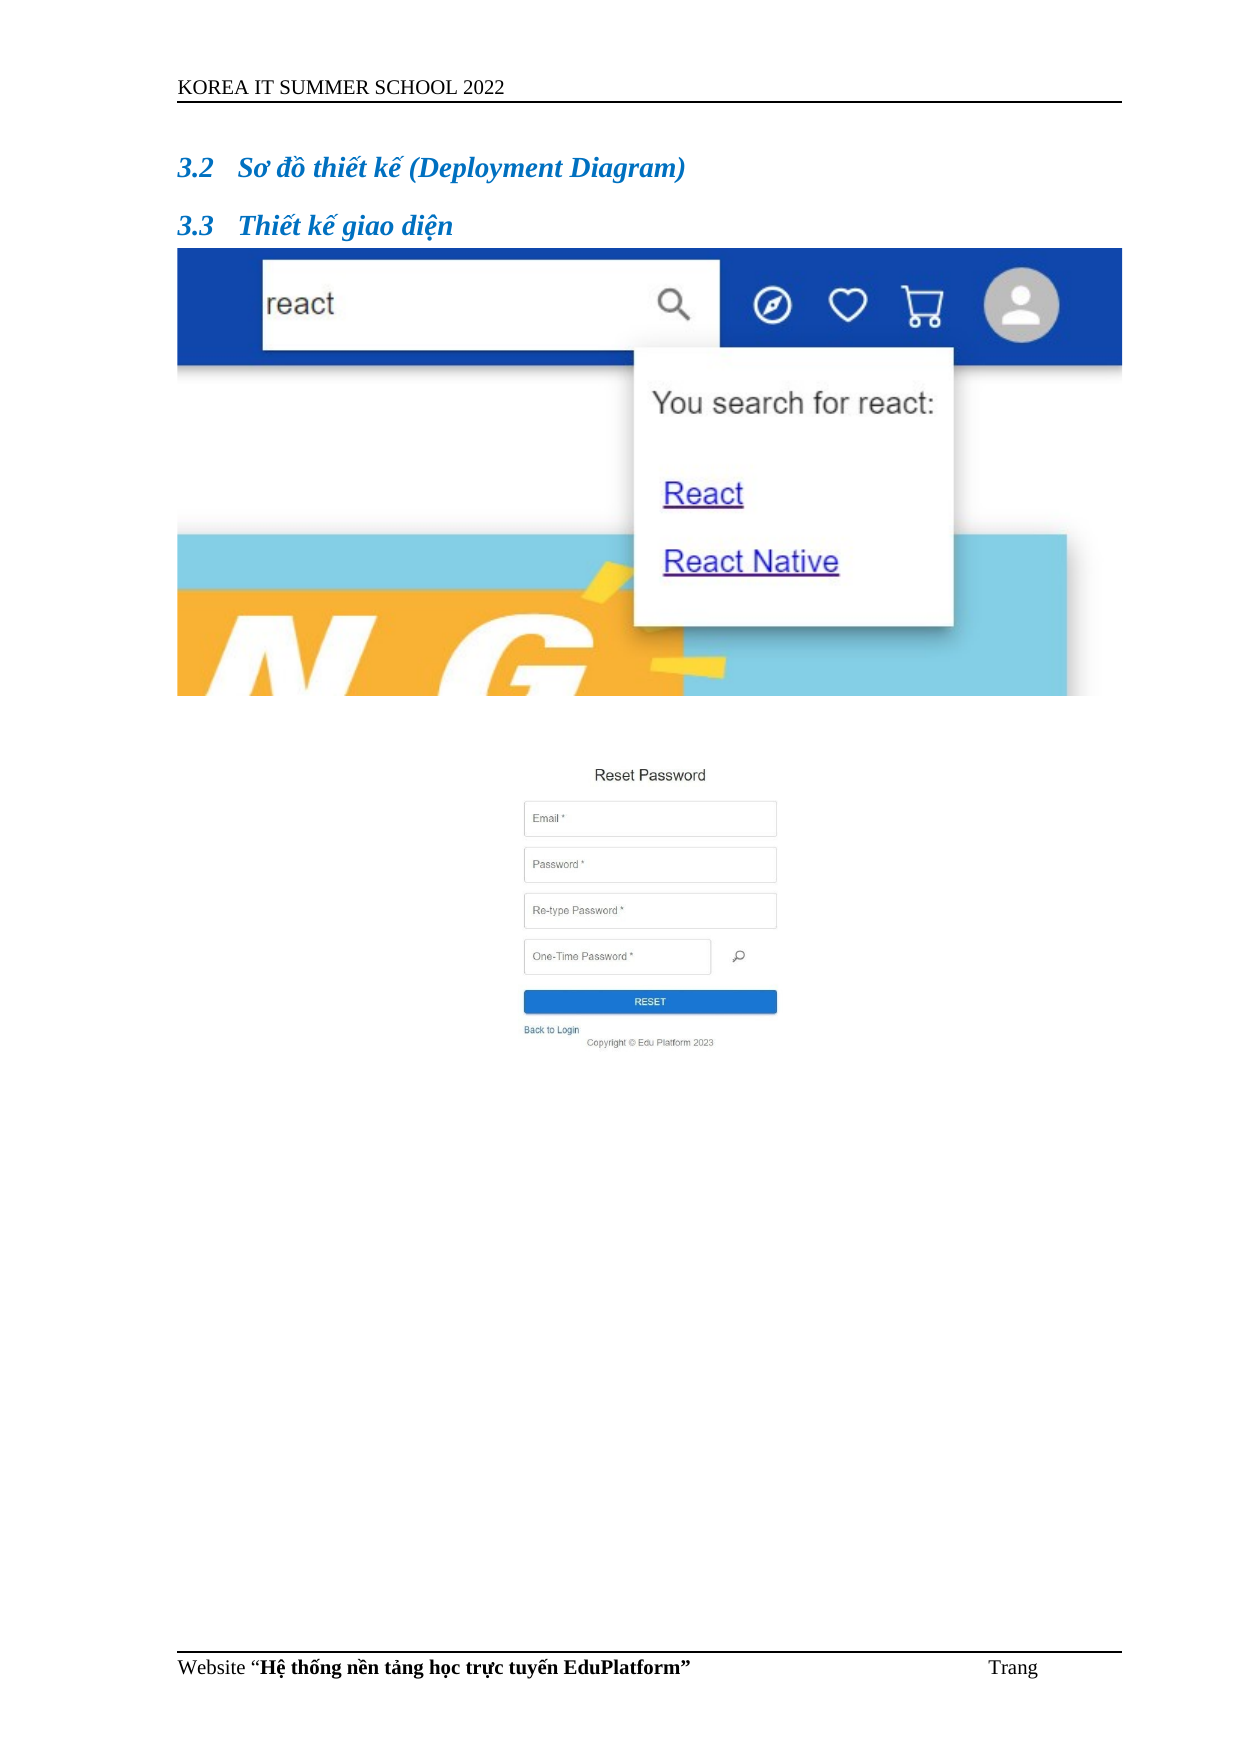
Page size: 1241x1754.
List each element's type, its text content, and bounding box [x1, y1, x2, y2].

subtitle Sơ đồ thiết kế (Deployment Diagram) [177, 150, 1122, 183]
picture [177, 724, 1123, 1180]
picture [177, 248, 1123, 696]
subtitle Thiết kế giao diện [177, 208, 1122, 242]
